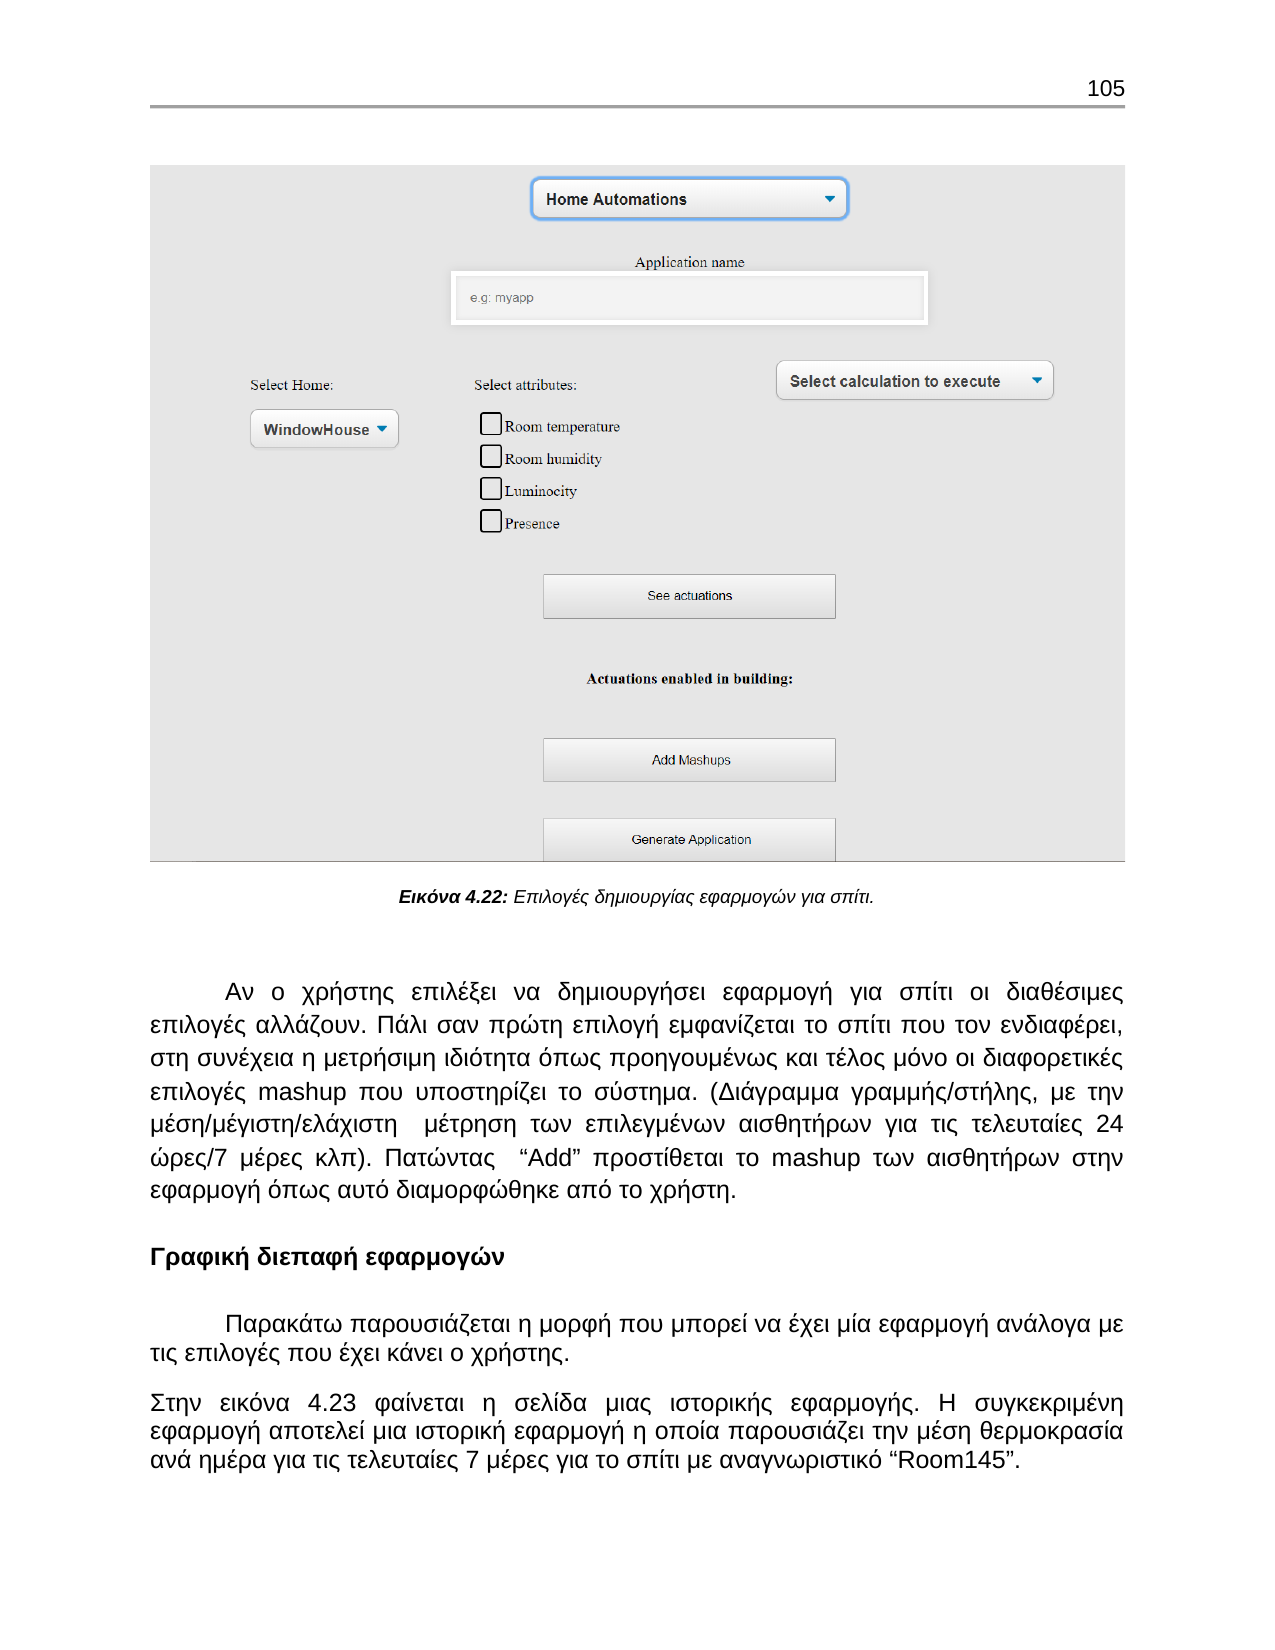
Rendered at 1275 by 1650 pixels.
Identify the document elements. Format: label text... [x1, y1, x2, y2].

picture [150, 165, 1125, 862]
text Αν ο χρήστης επιλέξει να δημιουργήσει εφαρμογή για σπίτι οι διαθέσιμες επιλογές αλλάζουν. Πάλι σαν πρώτη επιλογή εμφανίζεται το σπίτι που τον ενδιαφέρει, στη συνέχεια η μετρήσιμη ιδιότητα όπως προηγουμένως και τέλος μόνο οι διαφορετικές επιλογές mashup που υποστηρίζει το σύστημα. (Διάγραμμα γραμμής/στήλης, με την μέση/μέγιστη/ελάχιστη μέτρηση των επιλεγμένων αισθητήρων για τις τελευταίες 24 ώρες/7 μέρες κλπ). Πατώντας “Add” προστίθεται το mashup των αισθητήρων στην εφαρμογή όπως αυτό διαμορφώθηκε από το χρήστη. [150, 977, 1125, 1204]
subtitle Γραφική διεπαφή εφαρμογών [150, 1242, 1125, 1271]
text Εικόνα 4.22: Επιλογές δημιουργίας εφαρμογών για σπίτι. [150, 886, 1125, 908]
text Στην εικόνα 4.23 φαίνεται η σελίδα μιας ιστορικής εφαρμογής. Η συγκεκριμένη εφαρμογή αποτελεί μια ιστορική εφαρμογή η οποία παρουσιάζει την μέση θερμοκρασία ανά ημέρα για τις τελευταίες 7 μέρες για το σπίτι με αναγνωριστικό “Room145”. [150, 1387, 1125, 1474]
text Παρακάτω παρουσιάζεται η μορφή που μπορεί να έχει μία εφαρμογή ανάλογα με τις επιλογές που έχει κάνει ο χρήστης. [150, 1309, 1125, 1367]
